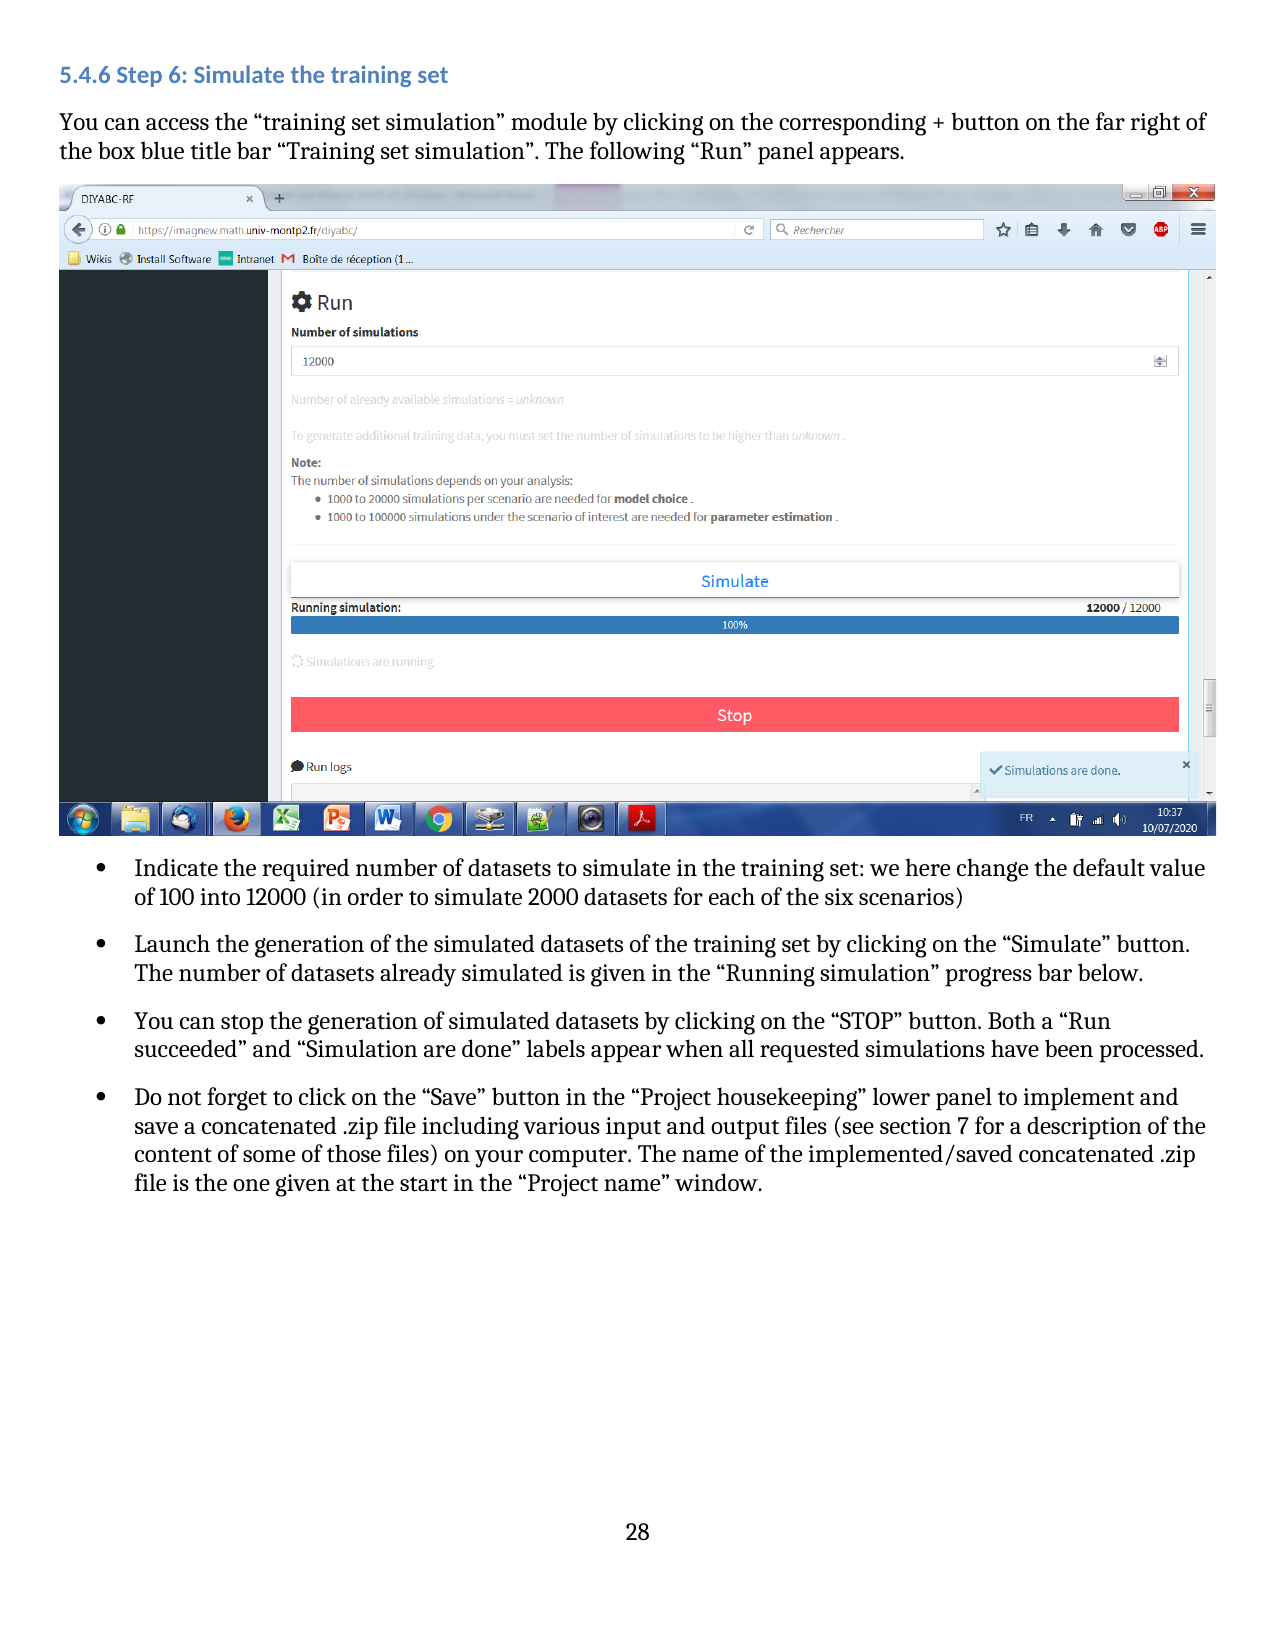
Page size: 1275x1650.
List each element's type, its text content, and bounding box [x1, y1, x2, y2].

list You can stop the generation of simulated datasets by clicking on the “STOP” button. Both a “Run succeeded” and “Simulation are done” labels appear when all requested simulations have been processed. [97, 1007, 1216, 1064]
list Indicate the required number of datasets to simulate in the training set: we here change the default value of 100 into 12000 (in order to simulate 2000 datasets for each of the six scenarios) [97, 854, 1216, 912]
list Do not forget to click on the “Save” button in the “Project housekeeping” lower panel to implement and save a concatenated .zip file including various input and output files (see section 7 for a description of the content of some of those files) on your computer. The name of the implemented/saved concatenated .zip file is the one given at the start in the “Project name” window. [97, 1083, 1216, 1198]
picture [59, 184, 1217, 836]
list Launch the generation of the simulated datasets of the training set by clicking on the “Simulate” button. The number of datasets already simulated is given in the “Running simulation” progress bar below. [97, 930, 1216, 988]
text You can access the “training set simulation” module by clicking on the corresponding + button on the far right of the box blue title bar “Training set simulation”. The following “Run” panel appears. [59, 108, 1216, 166]
subtitle 5.4.6 Step 6: Simulate the training set [59, 59, 1216, 89]
